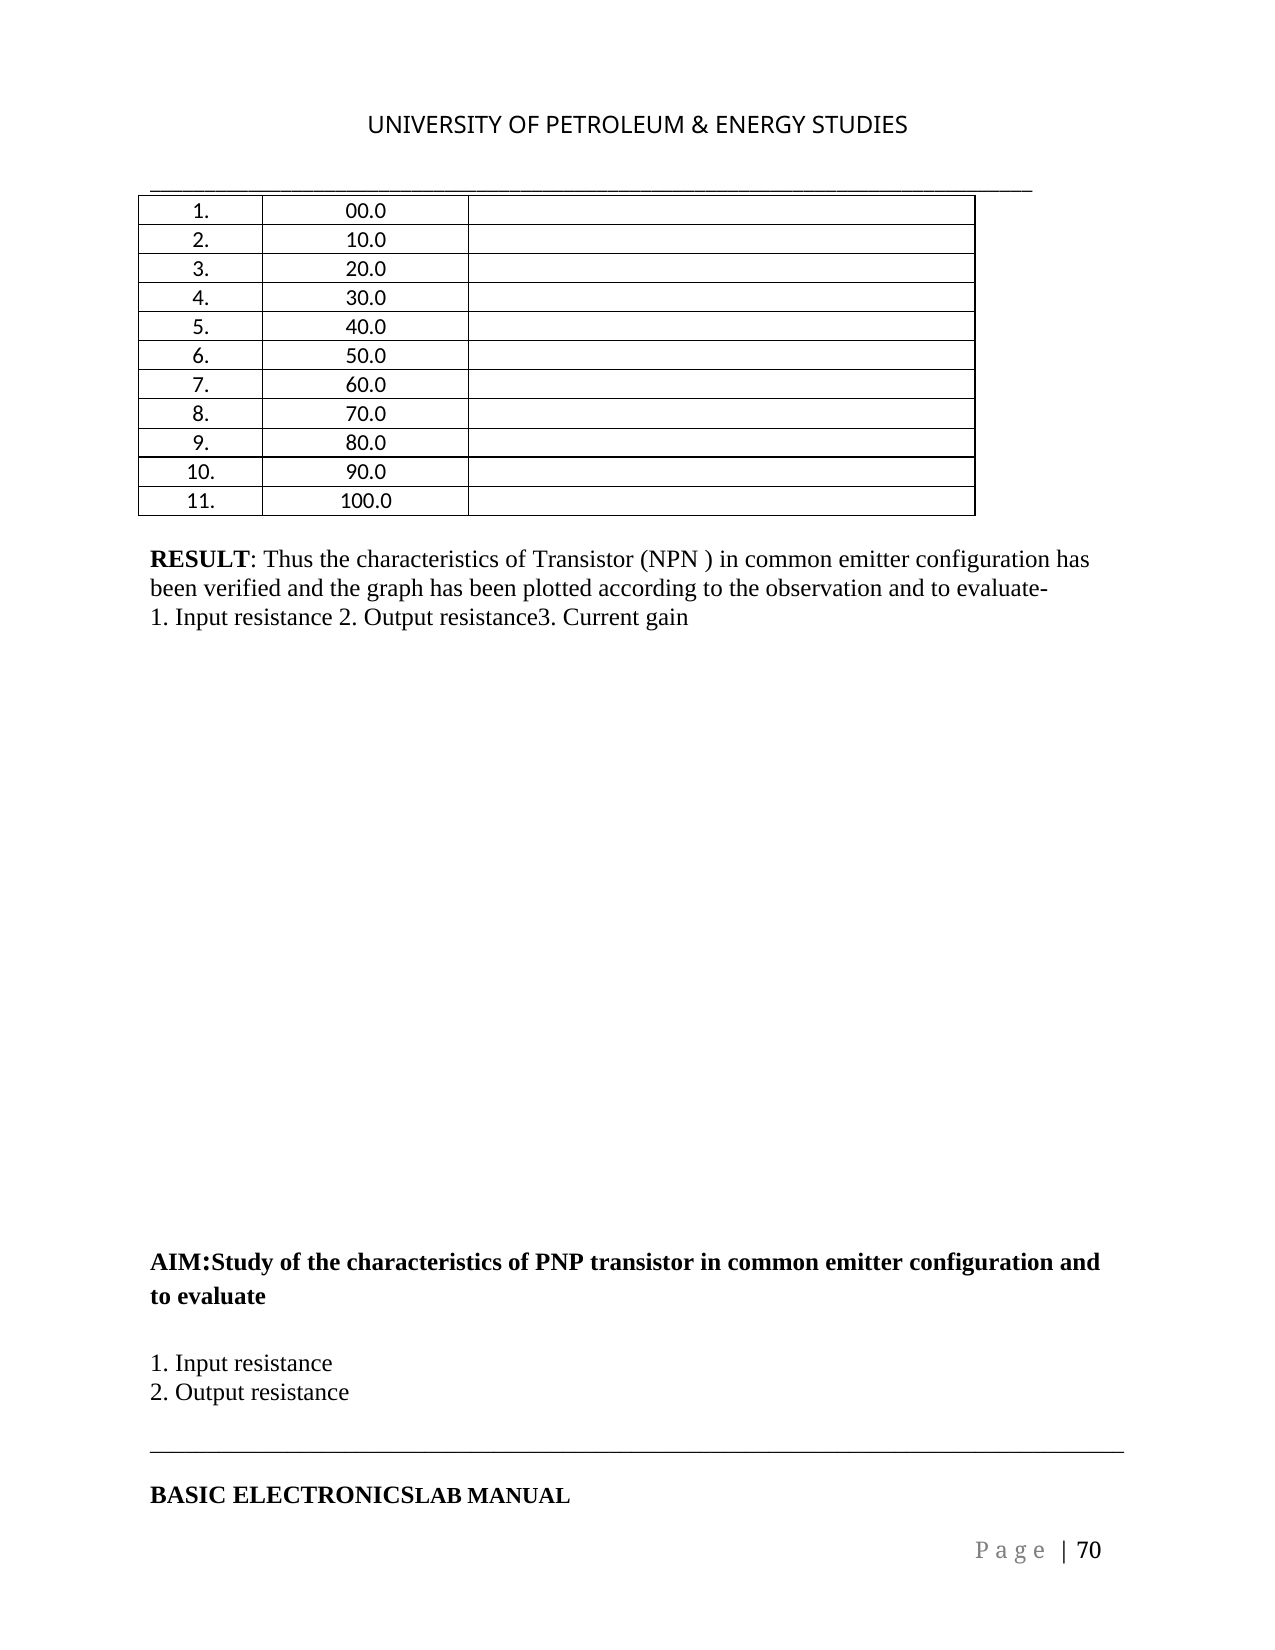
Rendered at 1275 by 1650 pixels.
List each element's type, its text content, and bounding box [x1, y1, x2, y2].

table_cell [469, 429, 974, 456]
table_cell 9. [139, 429, 262, 456]
table_cell [469, 370, 974, 398]
table_cell 00.0 [263, 196, 468, 224]
table_cell [469, 196, 974, 224]
table_cell 90.0 [263, 458, 468, 486]
table_cell 1. [139, 196, 262, 224]
table_cell 5. [139, 312, 262, 340]
table_cell 50.0 [263, 341, 468, 369]
table_cell 30.0 [263, 283, 468, 311]
text 1. Input resistance [150, 1348, 1125, 1377]
table_cell 60.0 [263, 370, 468, 398]
table_cell 3. [139, 254, 262, 282]
table_cell 80.0 [263, 429, 468, 456]
table_cell 11. [139, 487, 262, 514]
table_cell 4. [139, 283, 262, 311]
table_cell 70.0 [263, 399, 468, 427]
table_cell 40.0 [263, 312, 468, 340]
text 1. Input resistance 2. Output resistance3. Current gain [150, 602, 1125, 631]
table_cell 10. [139, 458, 262, 486]
table_cell [469, 283, 974, 311]
table_cell [469, 341, 974, 369]
table_cell 8. [139, 399, 262, 427]
table_cell [469, 254, 974, 282]
table_cell [469, 487, 974, 514]
table_cell 7. [139, 370, 262, 398]
subtitle RESULT: Thus the characteristics of Transistor (NPN ) in common emitter configuration has been verified and the graph has been plotted according to the observation and to evaluate- [150, 544, 1125, 602]
table_cell 10.0 [263, 225, 468, 253]
table_cell [469, 225, 974, 253]
table_cell 2. [139, 225, 262, 253]
table_cell 100.0 [263, 487, 468, 514]
table_cell [469, 312, 974, 340]
text 2. Output resistance [150, 1377, 1125, 1406]
table_cell 20.0 [263, 254, 468, 282]
table_cell [469, 458, 974, 486]
table_cell 6. [139, 341, 262, 369]
table_cell [469, 399, 974, 427]
subtitle AIM:Study of the characteristics of PNP transistor in common emitter configuration and to evaluate [150, 1243, 1125, 1310]
